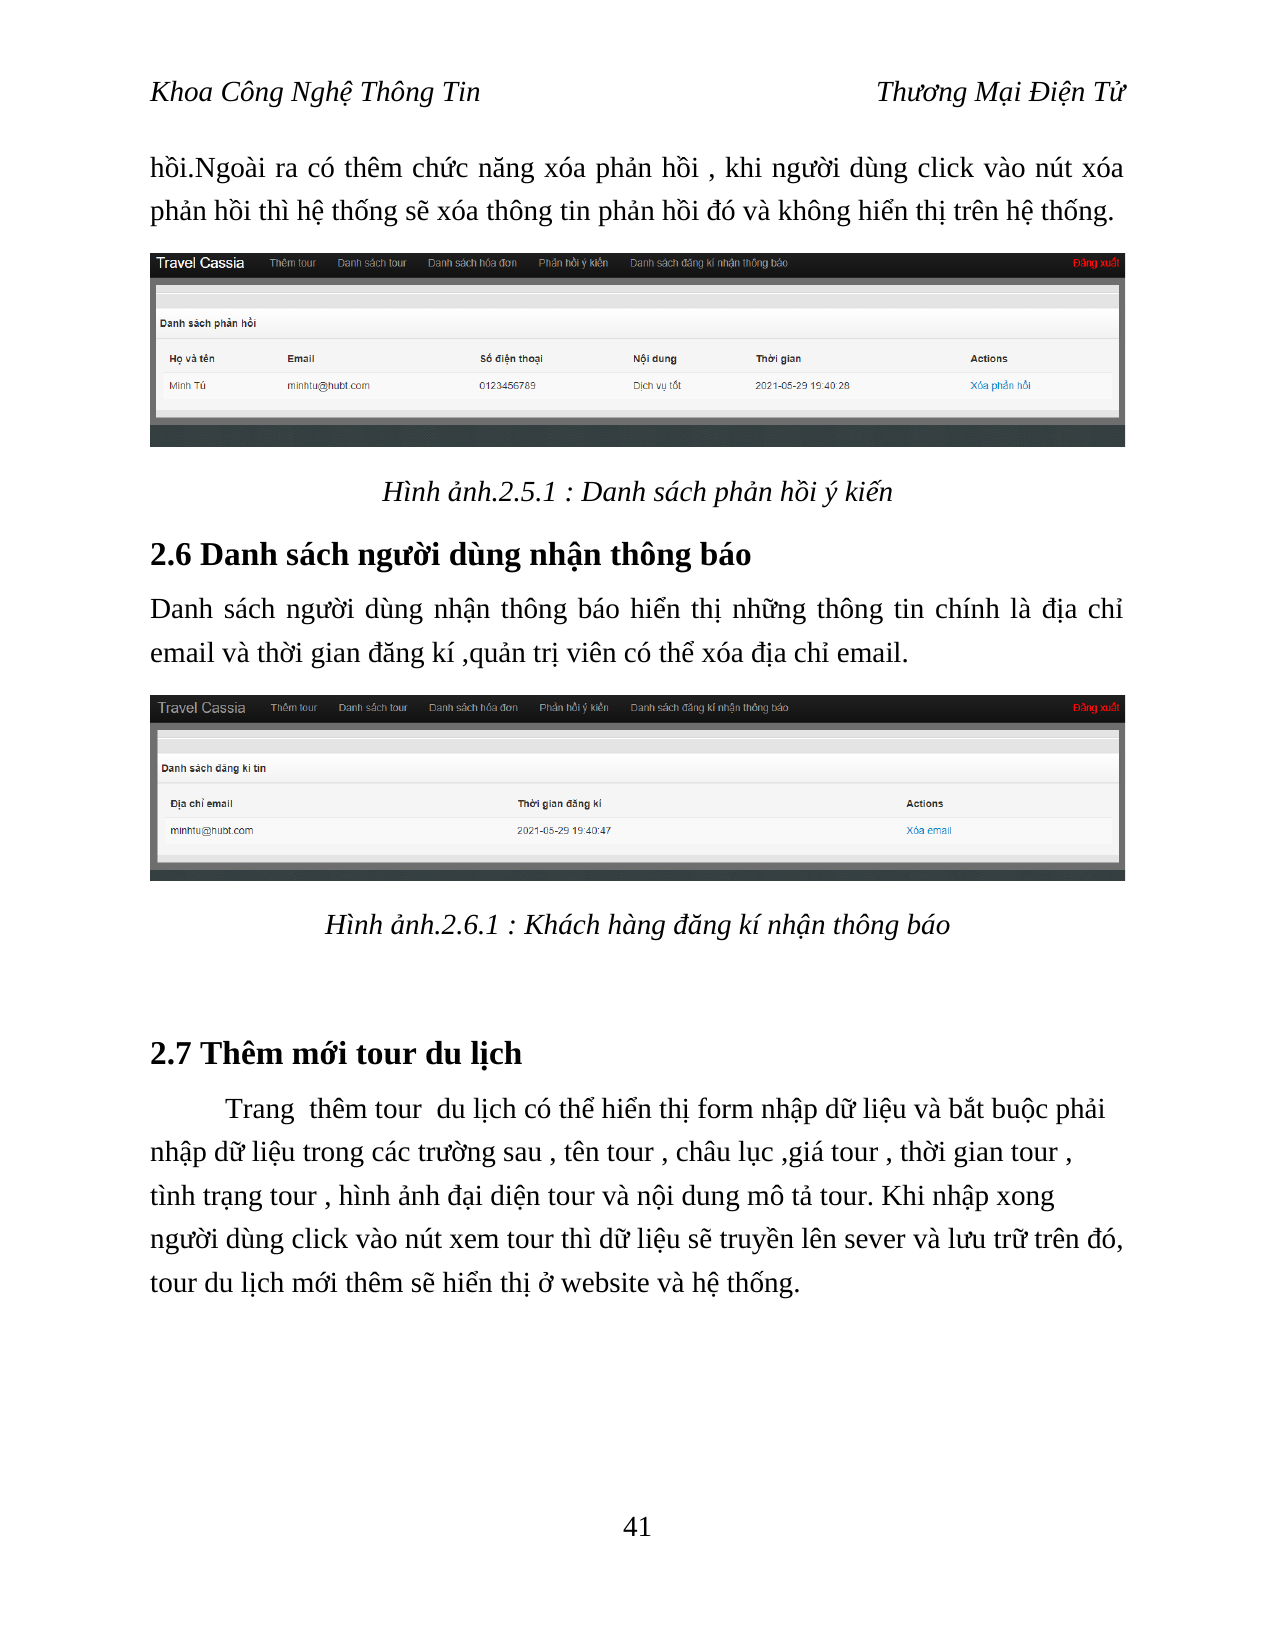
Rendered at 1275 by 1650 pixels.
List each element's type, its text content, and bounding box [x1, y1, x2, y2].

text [150, 150, 1125, 227]
text Trang thêm tour du lịch có thể hiển thị form nhập dữ liệu và bắt buộc phải nhập dữ liệu trong các trường sau , tên tour , châu lục ,giá tour , thời gian tour , tình trạng tour , hình ảnh đại diện tour và nội dung mô tả tour. Khi nhập xong người dùng click vào nút xem tour thì dữ liệu sẽ truyền lên sever và lưu trữ trên đó, tour du lịch mới thêm sẽ hiển thị ở website và hệ thống. [150, 1091, 1125, 1299]
text Hình ảnh.2.5.1 : Danh sách phản hồi ý kiến [150, 474, 1125, 507]
picture [150, 695, 1125, 881]
subtitle 2.6 Danh sách người dùng nhận thông báo [150, 534, 1125, 572]
picture [150, 253, 1125, 447]
text Hình ảnh.2.6.1 : Khách hàng đăng kí nhận thông báo [150, 907, 1125, 940]
text Danh sách người dùng nhận thông báo hiển thị những thông tin chính là địa chỉ email và thời gian đăng kí ,quản trị viên có thể xóa địa chỉ email. [150, 591, 1125, 668]
subtitle 2.7 Thêm mới tour du lịch [150, 1033, 1125, 1072]
